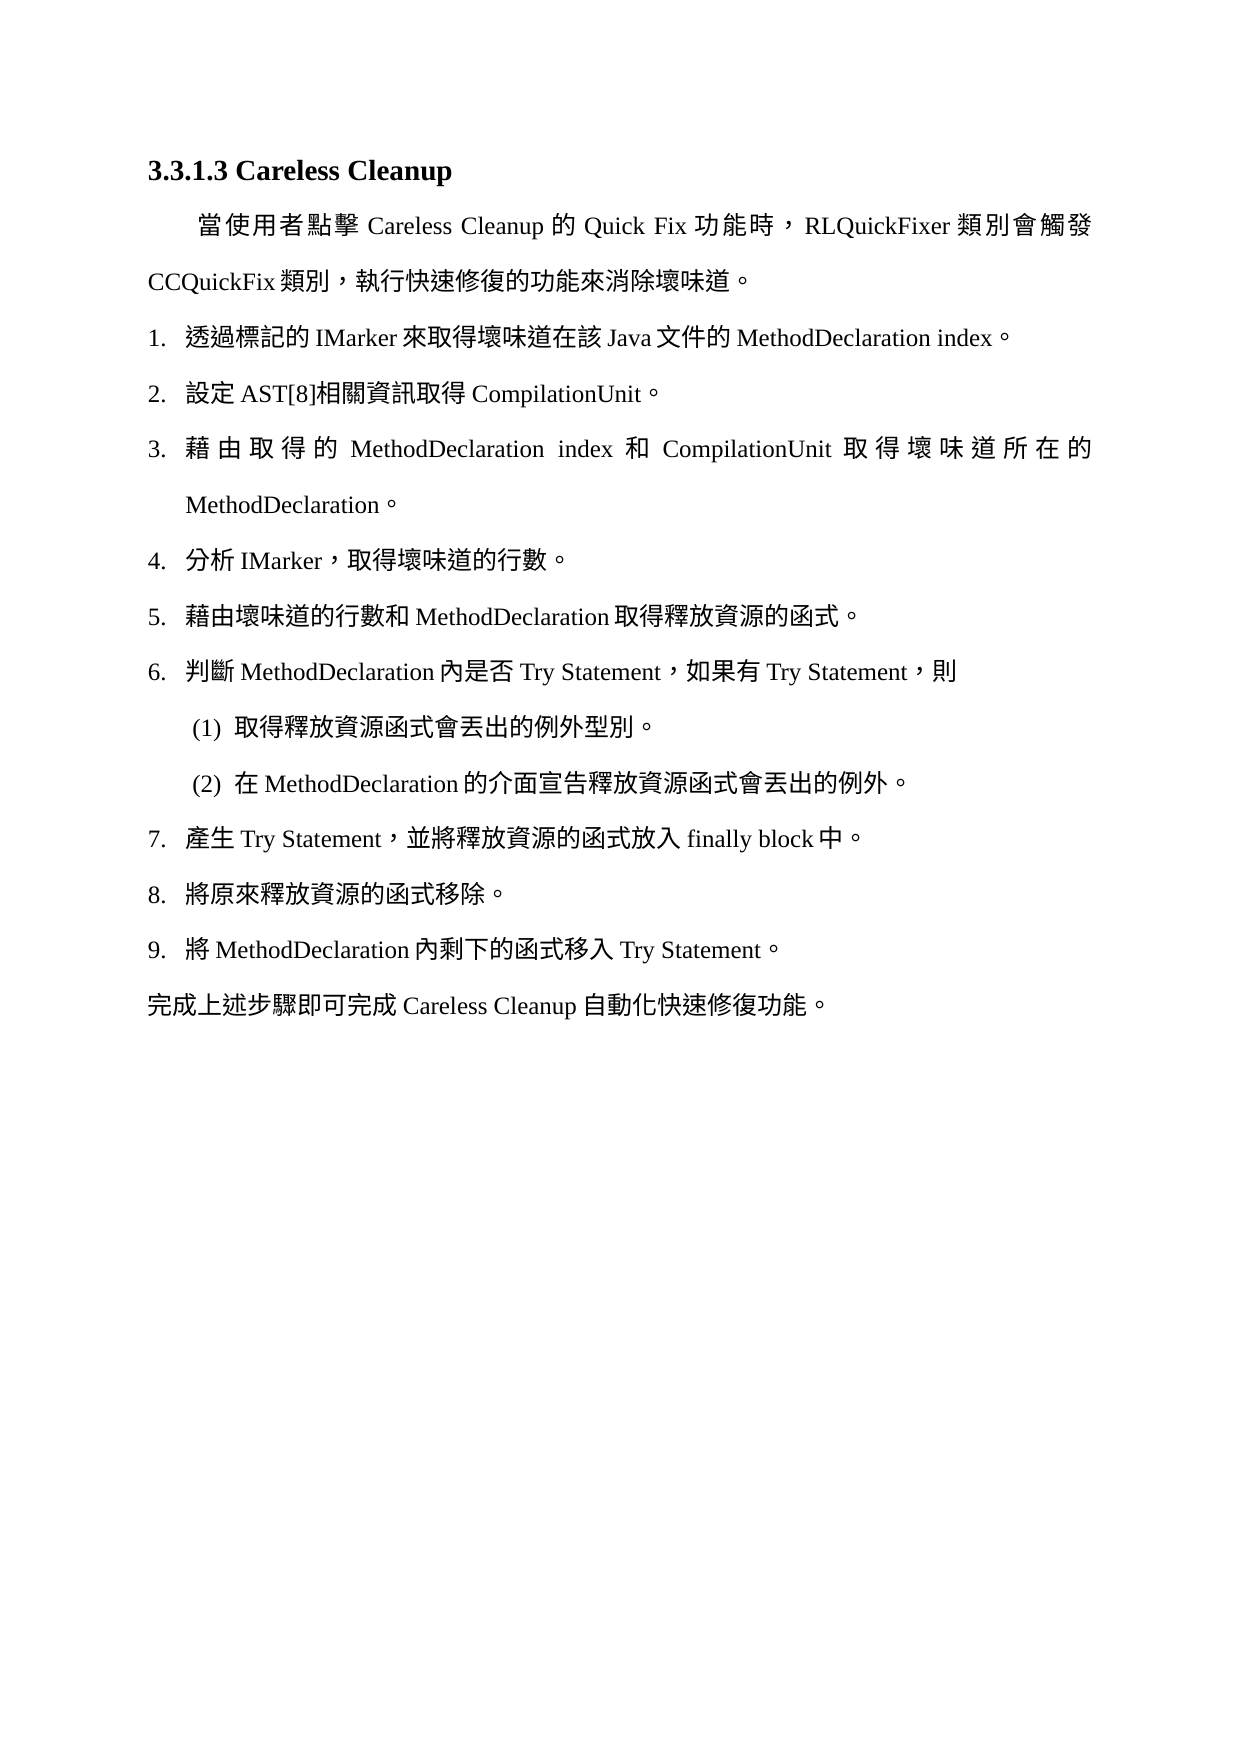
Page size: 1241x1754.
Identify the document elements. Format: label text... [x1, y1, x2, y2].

list 藉由取得的MethodDeclaration index和CompilationUnit取得壞味道所在的MethodDeclaration。 [148, 428, 1092, 522]
text 當使用者點擊Careless Cleanup的Quick Fix功能時，RLQuickFixer類別會觸發CCQuickFix類別，執行快速修復的功能來消除壞味道。 [148, 205, 1092, 299]
list 將原來釋放資源的函式移除。 [148, 874, 1092, 911]
text 完成上述步驟即可完成Careless Cleanup自動化快速修復功能。 [148, 985, 1092, 1022]
subtitle 3.3.1.3 Careless Cleanup [148, 151, 1092, 188]
list 分析IMarker，取得壞味道的行數。 [148, 540, 1092, 577]
list 在MethodDeclaration的介面宣告釋放資源函式會丟出的例外。 [192, 762, 1092, 800]
list 設定AST[8]相關資訊取得CompilationUnit。 [148, 372, 1092, 410]
list 將MethodDeclaration內剩下的函式移入Try Statement。 [148, 929, 1092, 967]
list 藉由壞味道的行數和MethodDeclaration取得釋放資源的函式。 [148, 596, 1092, 633]
list 判斷MethodDeclaration內是否Try Statement，如果有Try Statement，則 [148, 651, 1092, 689]
list 透過標記的IMarker來取得壞味道在該Java文件的MethodDeclaration index。 [148, 317, 1092, 354]
list 產生Try Statement，並將釋放資源的函式放入finally block中。 [148, 818, 1092, 856]
list 取得釋放資源函式會丟出的例外型別。 [192, 707, 1092, 744]
